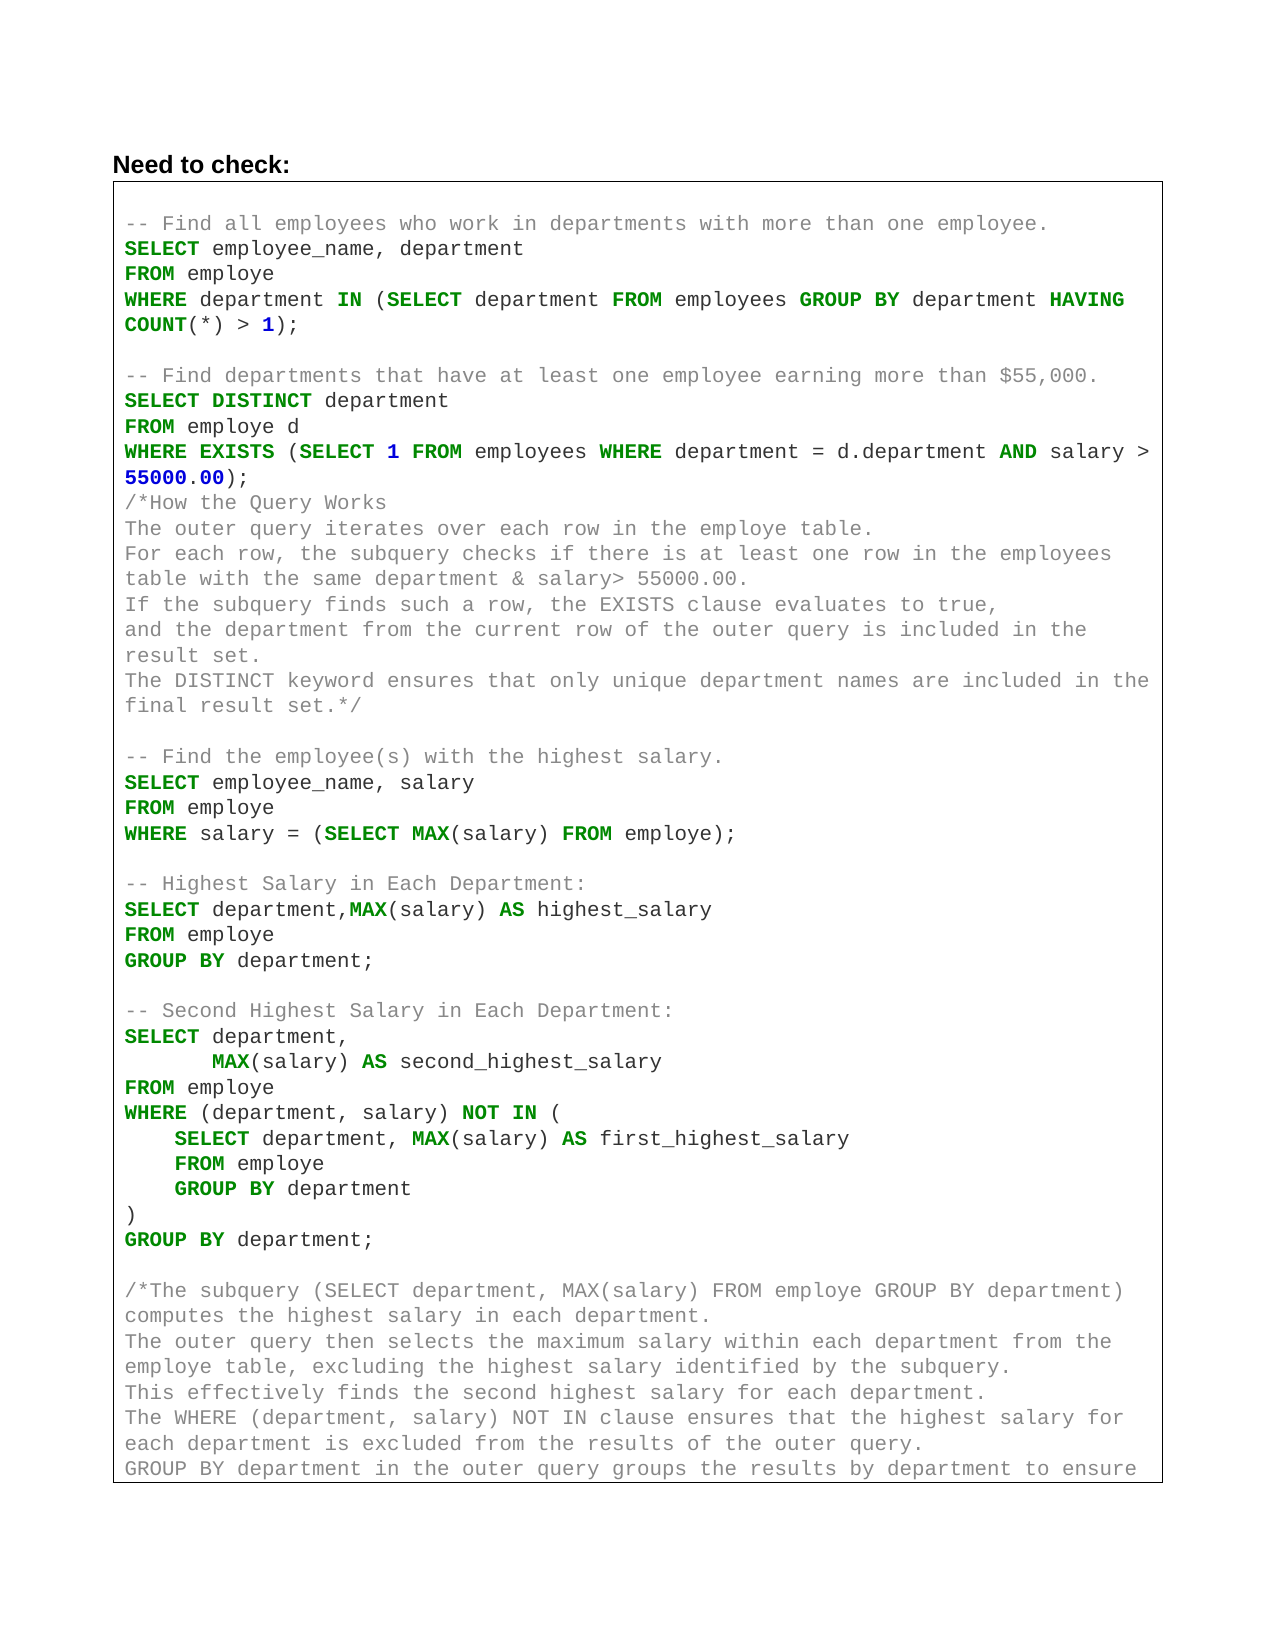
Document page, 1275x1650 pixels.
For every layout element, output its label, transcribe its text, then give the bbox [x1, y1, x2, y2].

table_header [114, 182, 1162, 1482]
text Need to check: [112, 150, 1162, 179]
